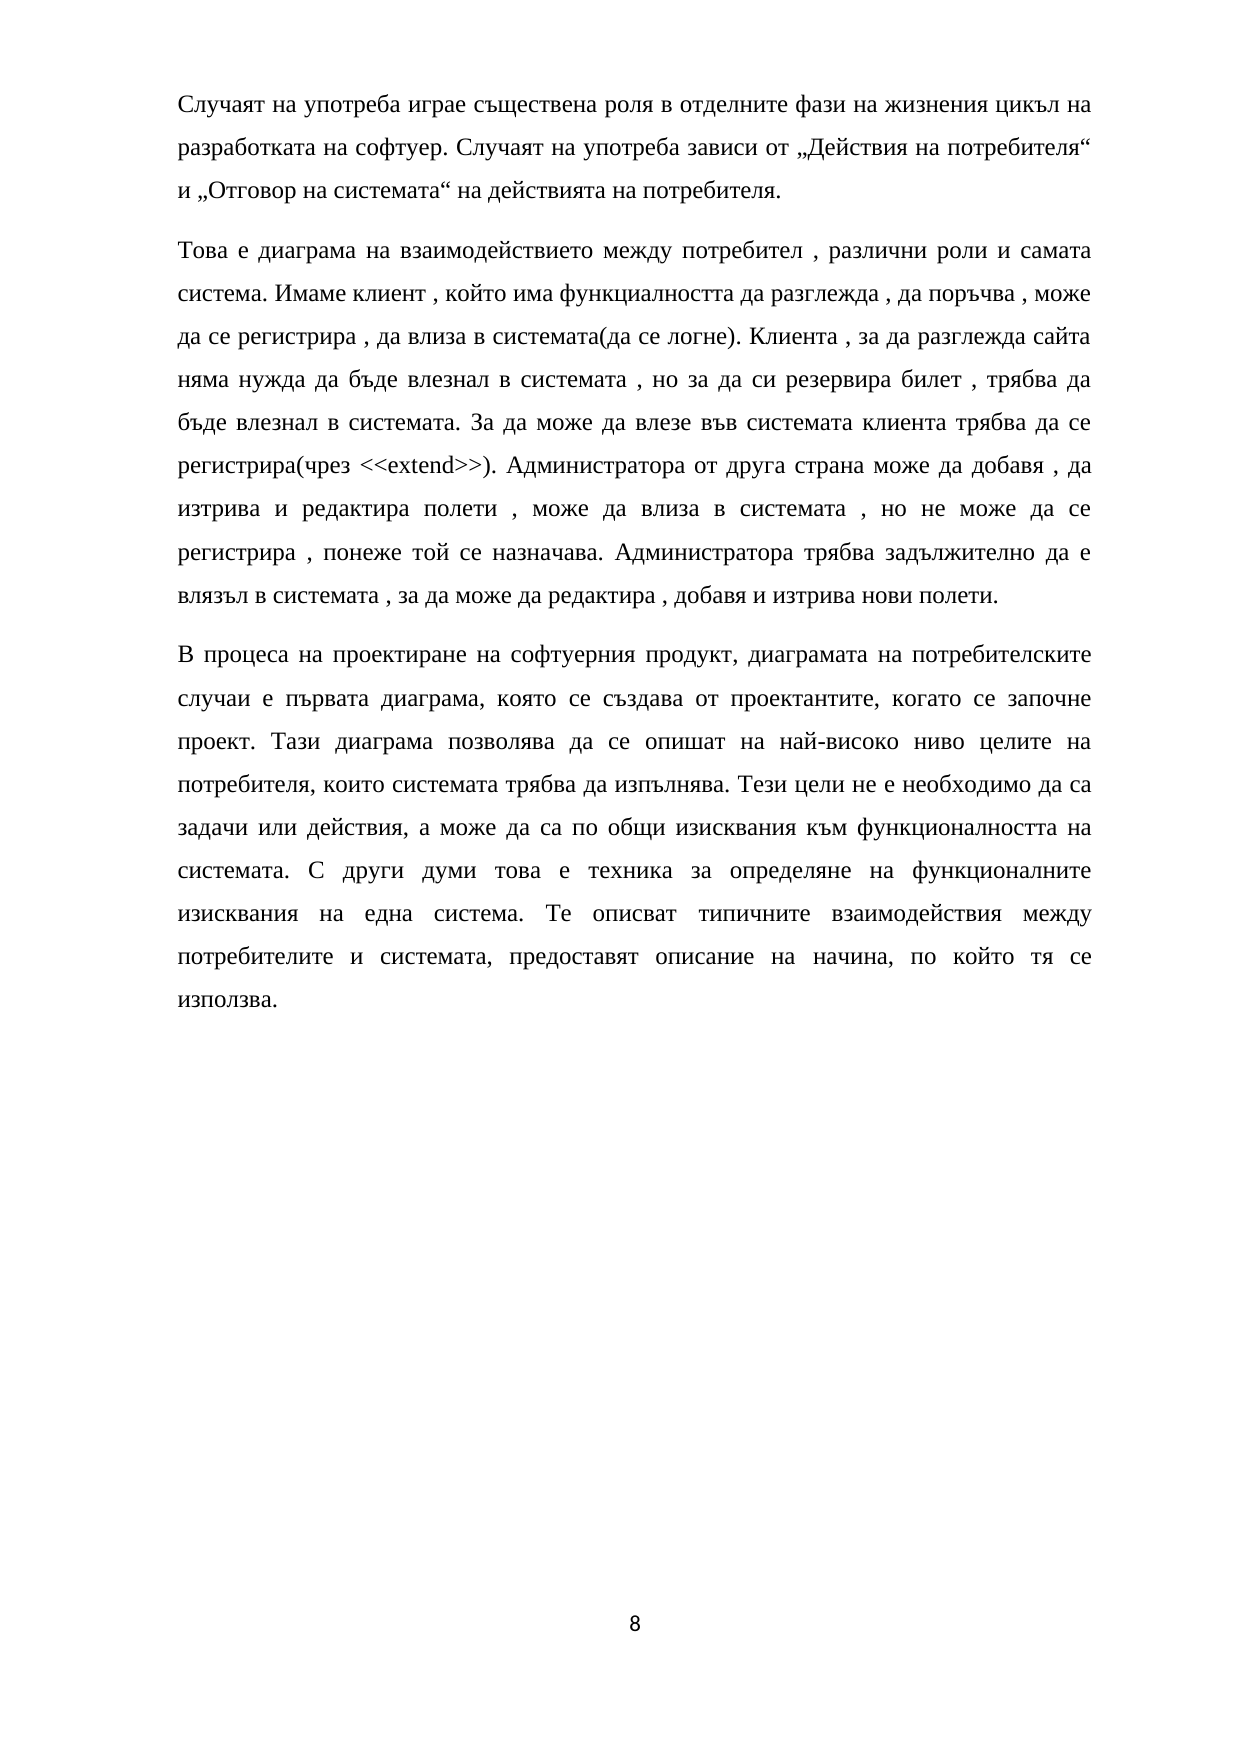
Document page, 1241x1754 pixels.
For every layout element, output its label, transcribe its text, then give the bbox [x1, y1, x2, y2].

text В процеса на проектиране на софтуерния продукт, диаграмата на потребителските случаи е първата диаграма, която се създава от проектантите, когато се започне проект. Тази диаграма позволява да се опишат на най-високо ниво целите на потребителя, които системата трябва да изпълнява. Тези цели не е необходимо да са задачи или действия, а може да са по общи изисквания към функционалността на системата. С други думи това е техника за определяне на функционалните изисквания на една система. Те описват типичните взаимодействия между потребителите и системата, предоставят описание на начина, по който тя се използва. [177, 639, 1092, 1013]
text Случаят на употреба играе съществена роля в отделните фази на жизнения цикъл на разработката на софтуер. Случаят на употреба зависи от „Действия на потребителя“ и „Отговор на системата“ на действията на потребителя. [177, 89, 1092, 204]
text Това е диаграма на взаимодействието между потребител , различни роли и самата система. Имаме клиент , който има функциалността да разглежда , да поръчва , може да се регистрира , да влиза в системата(да се логне). Клиента , за да разглежда сайта няма нужда да бъде влезнал в системата , но за да си резервира билет , трябва да бъде влезнал в системата. За да може да влезе във системата клиента трябва да се регистрира(чрез <<extend>>). Администратора от друга страна може да добавя , да изтрива и редактира полети , може да влиза в системата , но не може да се регистрира , понеже той се назначава. Администратора трябва задължително да е влязъл в системата , за да може да редактира , добавя и изтрива нови полети. [177, 235, 1092, 608]
